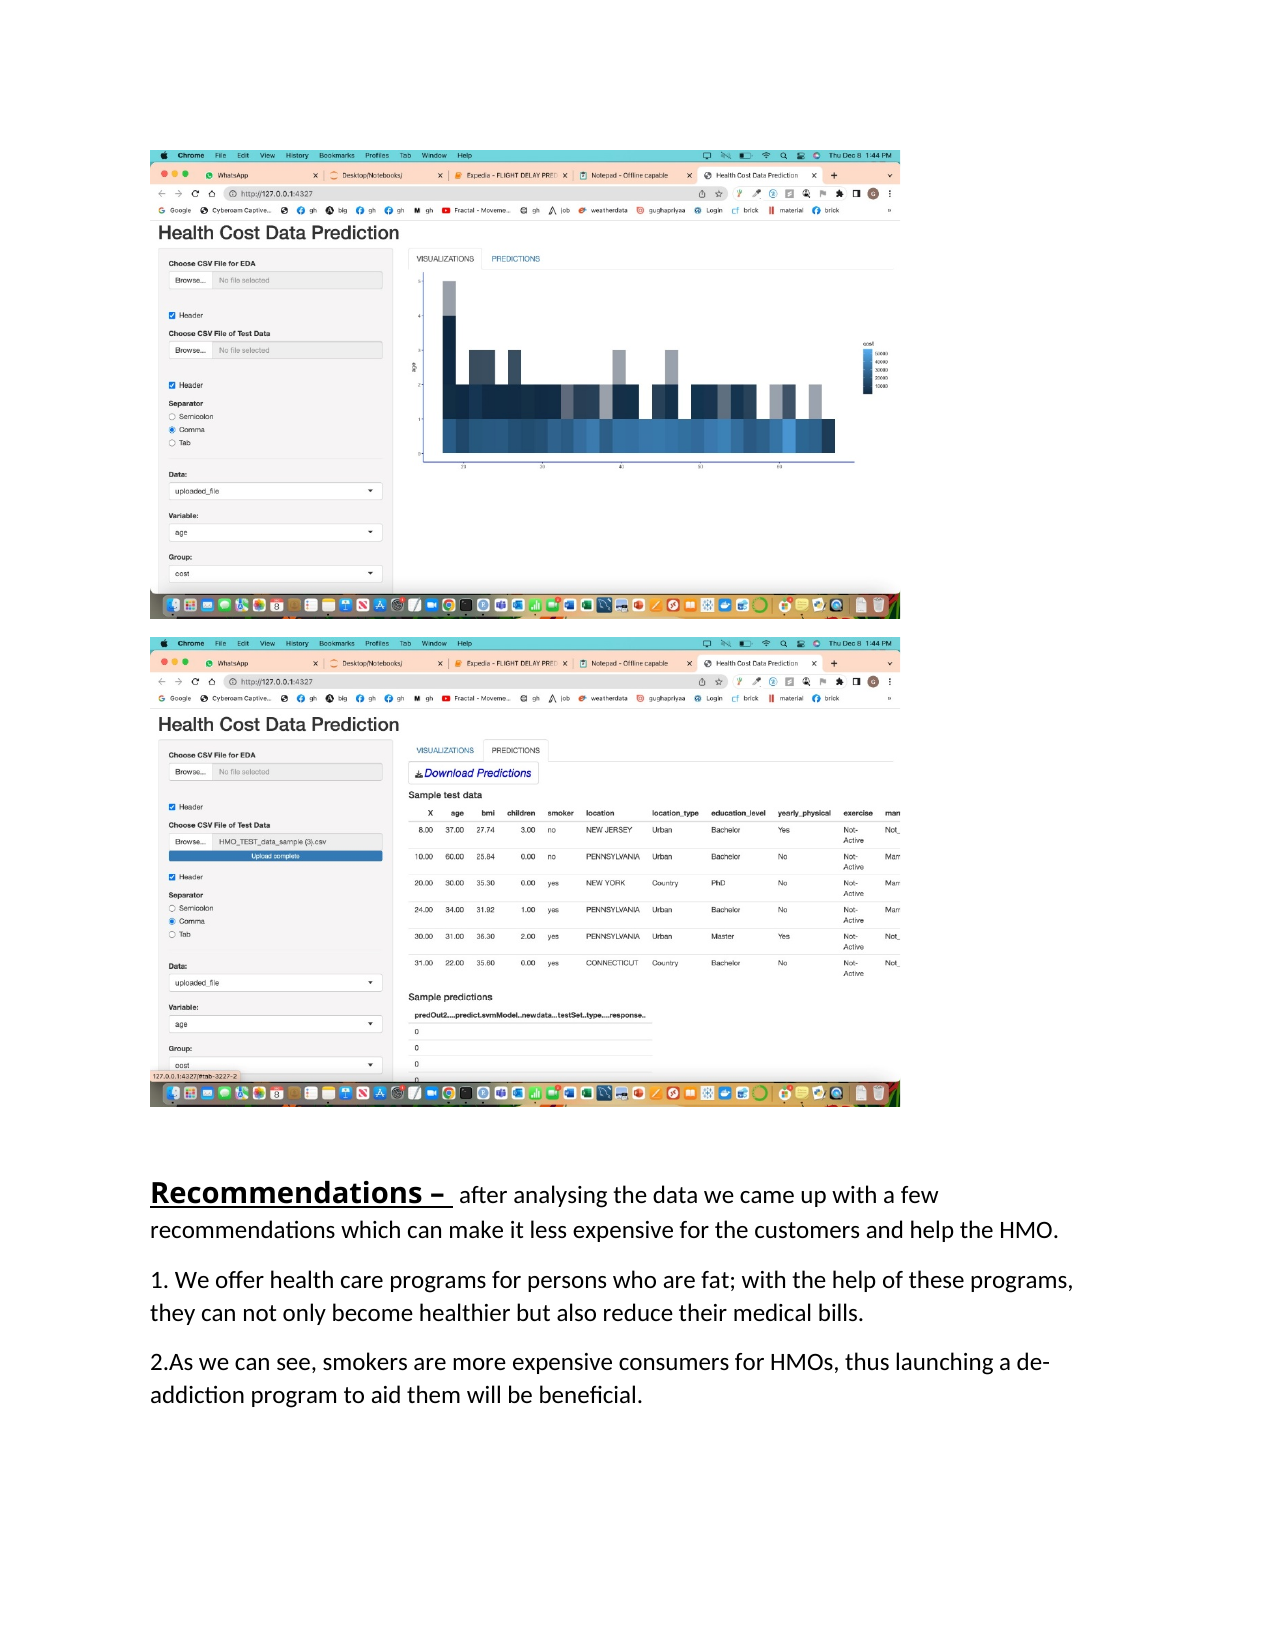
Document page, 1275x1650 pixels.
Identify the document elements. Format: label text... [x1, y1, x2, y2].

picture [150, 150, 901, 619]
text Recommendations – after analysing the data we came up with a few recommendations which can make it less expensive for the customers and help the HMO. [150, 1172, 1125, 1245]
text 1. We offer health care programs for persons who are fat; with the help of these programs, they can not only become healthier but also reduce their medical bills. [150, 1264, 1125, 1327]
text 2.As we can see, smokers are more expensive consumers for HMOs, thus launching a de-addiction program to aid them will be beneficial. [150, 1346, 1125, 1410]
picture [150, 637, 901, 1107]
